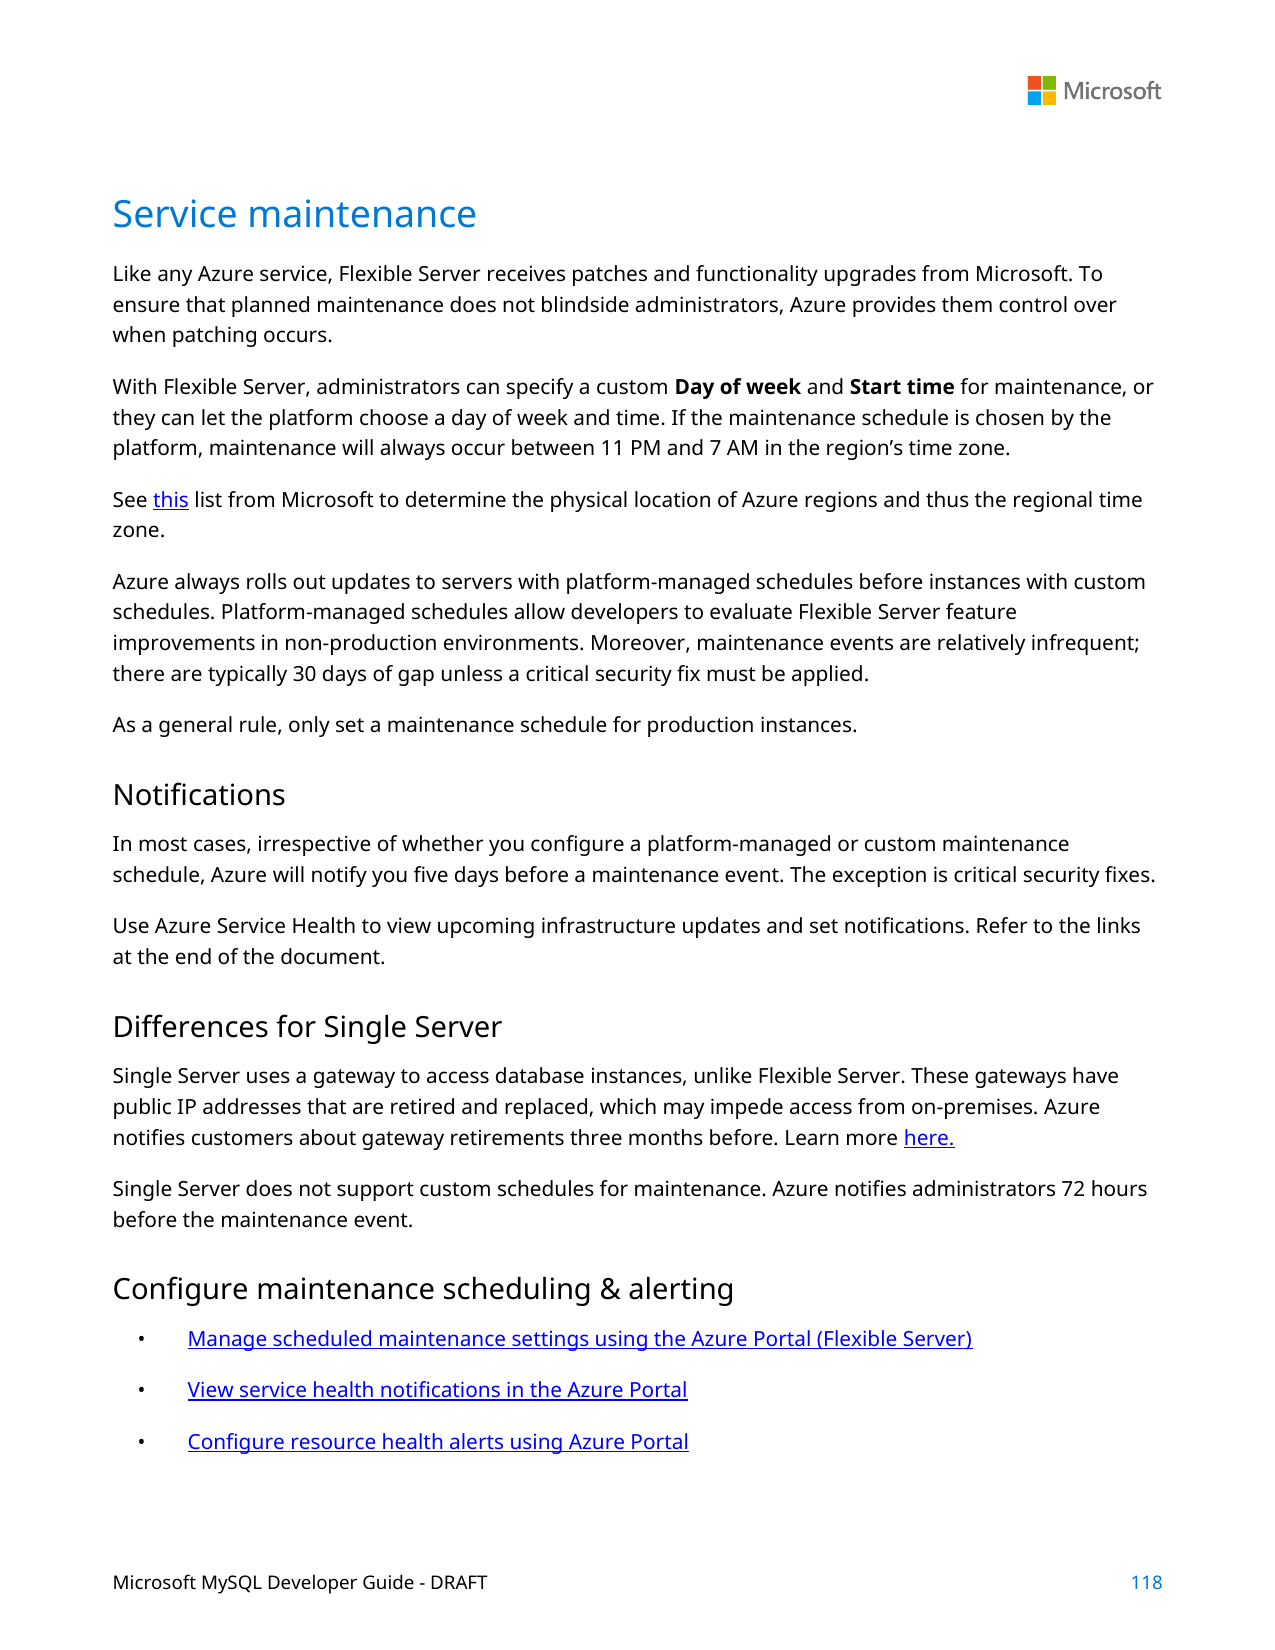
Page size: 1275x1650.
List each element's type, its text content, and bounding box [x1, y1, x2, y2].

text Single Server uses a gateway to access database instances, unlike Flexible Server. These gateways have public IP addresses that are retired and replaced, which may impede access from on-premises. Azure notifies customers about gateway retirements three months before. Learn more here. [112, 1061, 1162, 1151]
subtitle Service maintenance [112, 187, 1162, 238]
picture [1026, 75, 1163, 107]
text Like any Azure service, Flexible Server receives patches and functionality upgrades from Microsoft. To ensure that planned maintenance does not blindside administrators, Azure provides them control over when patching occurs. [112, 259, 1162, 349]
text With Flexible Server, administrators can specify a custom Day of week and Start time for maintenance, or they can let the platform choose a day of week and time. If the maintenance schedule is chosen by the platform, maintenance will always occur between 11 PM and 7 AM in the region’s time zone. [112, 372, 1162, 462]
text Use Azure Service Health to view upcoming infrastructure updates and set notifications. Refer to the links at the end of the document. [112, 911, 1162, 971]
list Configure resource health alerts using Azure Portal [137, 1427, 1162, 1455]
subtitle Differences for Single Server [112, 1006, 1162, 1046]
text Single Server does not support custom schedules for maintenance. Azure notifies administrators 72 hours before the maintenance event. [112, 1174, 1162, 1233]
text As a general rule, only set a maintenance schedule for production instances. [112, 710, 1162, 738]
subtitle Notifications [112, 774, 1162, 814]
text Azure always rolls out updates to servers with platform-managed schedules before instances with custom schedules. Platform-managed schedules allow developers to evaluate Flexible Server feature improvements in non-production environments. Moreover, maintenance events are relatively infrequent; there are typically 30 days of gap unless a critical security fix must be applied. [112, 567, 1162, 687]
text See this list from Microsoft to determine the physical location of Azure regions and thus the regional time zone. [112, 485, 1162, 544]
subtitle Configure maintenance scheduling & alerting [112, 1269, 1162, 1308]
list Manage scheduled maintenance settings using the Azure Portal (Flexible Server) [137, 1324, 1162, 1352]
list View service health notifications in the Azure Portal [137, 1375, 1162, 1404]
text In most cases, irrespective of whether you configure a platform-managed or custom maintenance schedule, Azure will notify you five days before a maintenance event. The exception is critical security fixes. [112, 829, 1162, 888]
